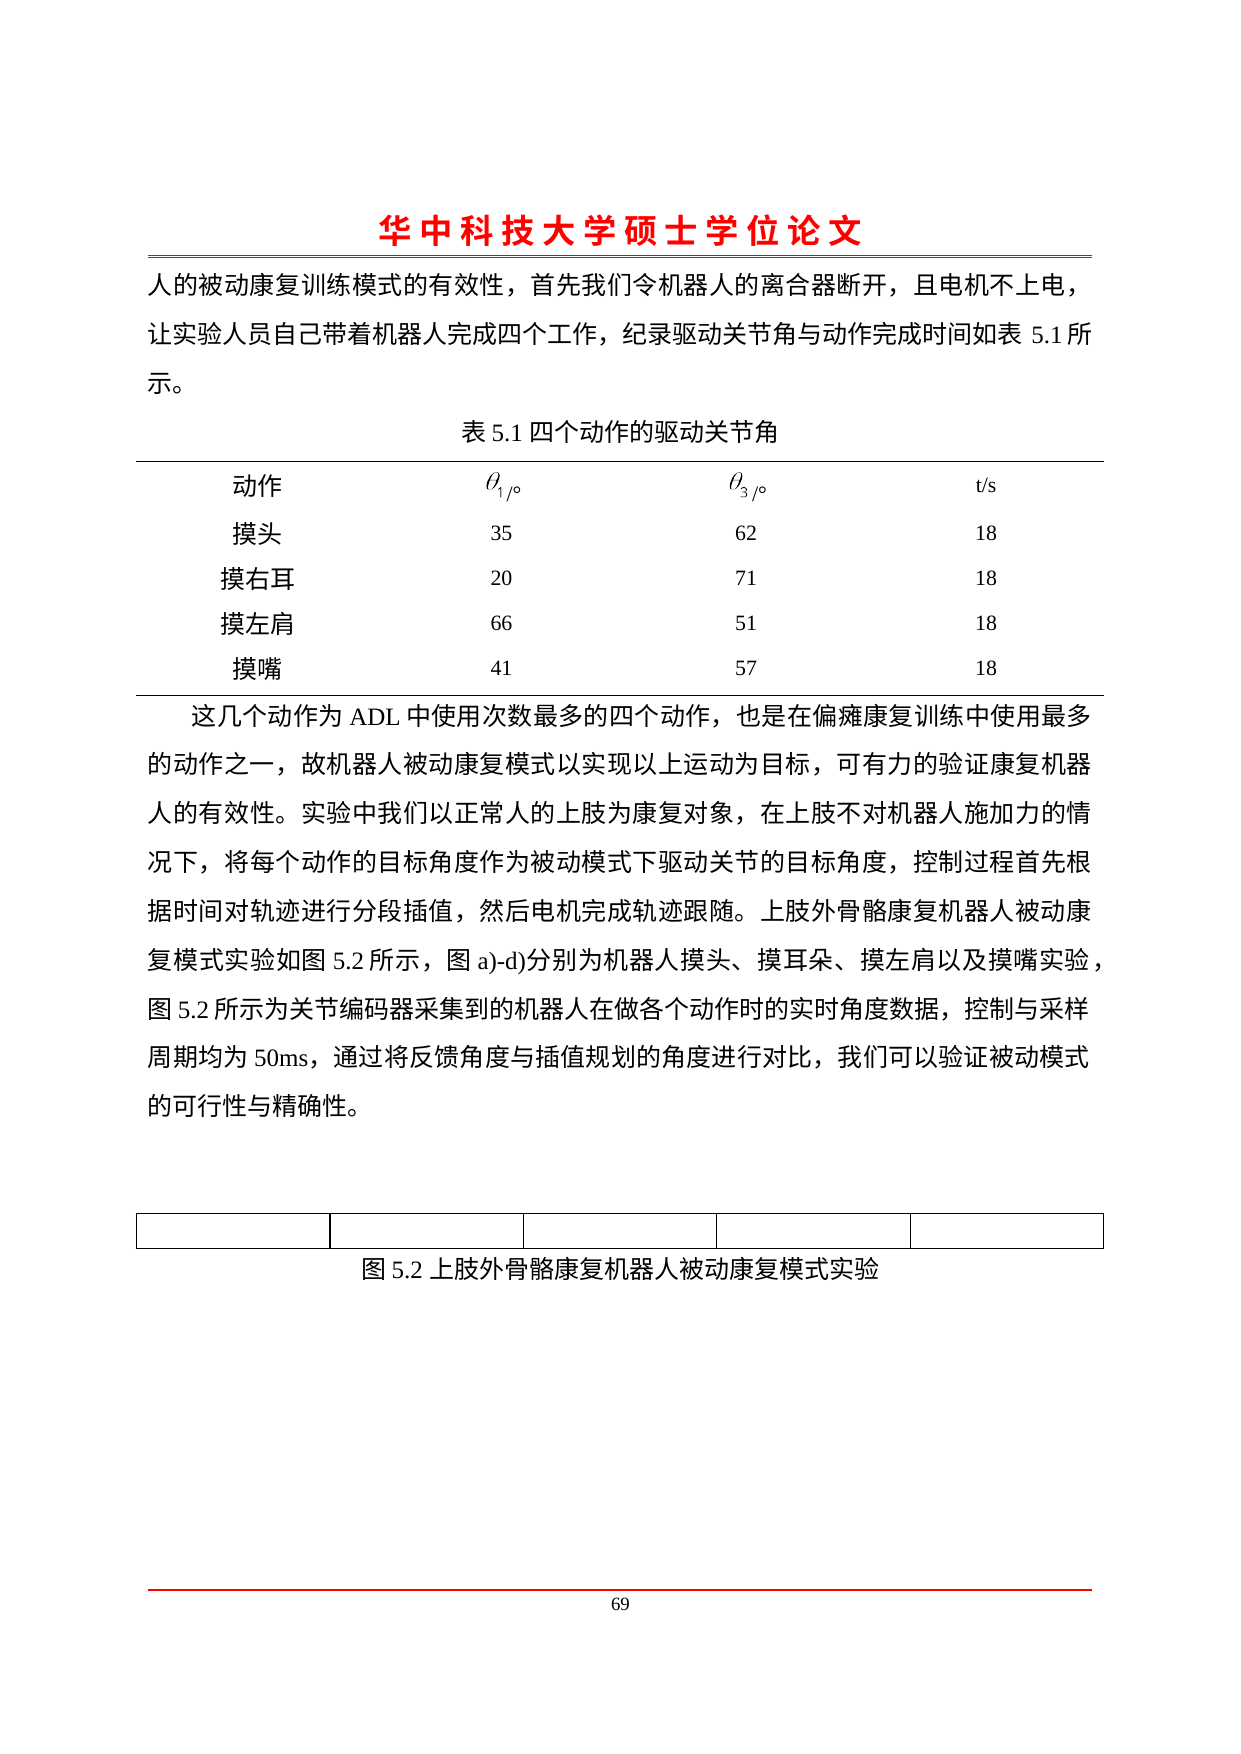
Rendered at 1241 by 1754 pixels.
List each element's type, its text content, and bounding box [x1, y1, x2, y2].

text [148, 266, 1092, 400]
table_cell 18 [868, 650, 1104, 695]
table_cell 20 [379, 560, 623, 605]
table_header [524, 1214, 716, 1248]
table_header [717, 1214, 910, 1248]
table_header [911, 1214, 1103, 1248]
table_header t/s [868, 462, 1104, 515]
text 表5.1 四个动作的驱动关节角 [148, 412, 1092, 449]
table_cell 18 [868, 515, 1104, 560]
table_header /° [379, 462, 623, 515]
table_cell 摸左肩 [136, 605, 379, 650]
table_cell 18 [868, 605, 1104, 650]
table_cell 摸头 [136, 515, 379, 560]
table_cell 57 [624, 650, 868, 695]
table_header /° [624, 462, 868, 515]
table_header [331, 1214, 523, 1248]
text 这几个动作为ADL中使用次数最多的四个动作，也是在偏瘫康复训练中使用最多的动作之一，故机器人被动康复模式以实现以上运动为目标，可有力的验证康复机器人的有效性。实验中我们以正常人的上肢为康复对象，在上肢不对机器人施加力的情况下，将每个动作的目标角度作为被动模式下驱动关节的目标角度，控制过程首先根据时间对轨迹进行分段插值，然后电机完成轨迹跟随。上肢外骨骼康复机器人被动康复模式实验如图5.2所示，图a)-d)分别为机器人摸头、摸耳朵、摸左肩以及摸嘴实验，图5.2所示为关节编码器采集到的机器人在做各个动作时的实时角度数据，控制与采样周期均为50ms，通过将反馈角度与插值规划的角度进行对比，我们可以验证被动模式的可行性与精确性。 [148, 696, 1092, 1123]
table_cell 51 [624, 605, 868, 650]
table_cell 18 [868, 560, 1104, 605]
table_header [137, 1214, 329, 1248]
table_cell 35 [379, 515, 623, 560]
table_cell 摸嘴 [136, 650, 379, 695]
table_header 动作 [136, 462, 379, 515]
table_cell 66 [379, 605, 623, 650]
table_cell 摸右耳 [136, 560, 379, 605]
table_cell 41 [379, 650, 623, 695]
table_cell 62 [624, 515, 868, 560]
text 图5.2 上肢外骨骼康复机器人被动康复模式实验 [148, 1249, 1092, 1285]
table_cell 71 [624, 560, 868, 605]
